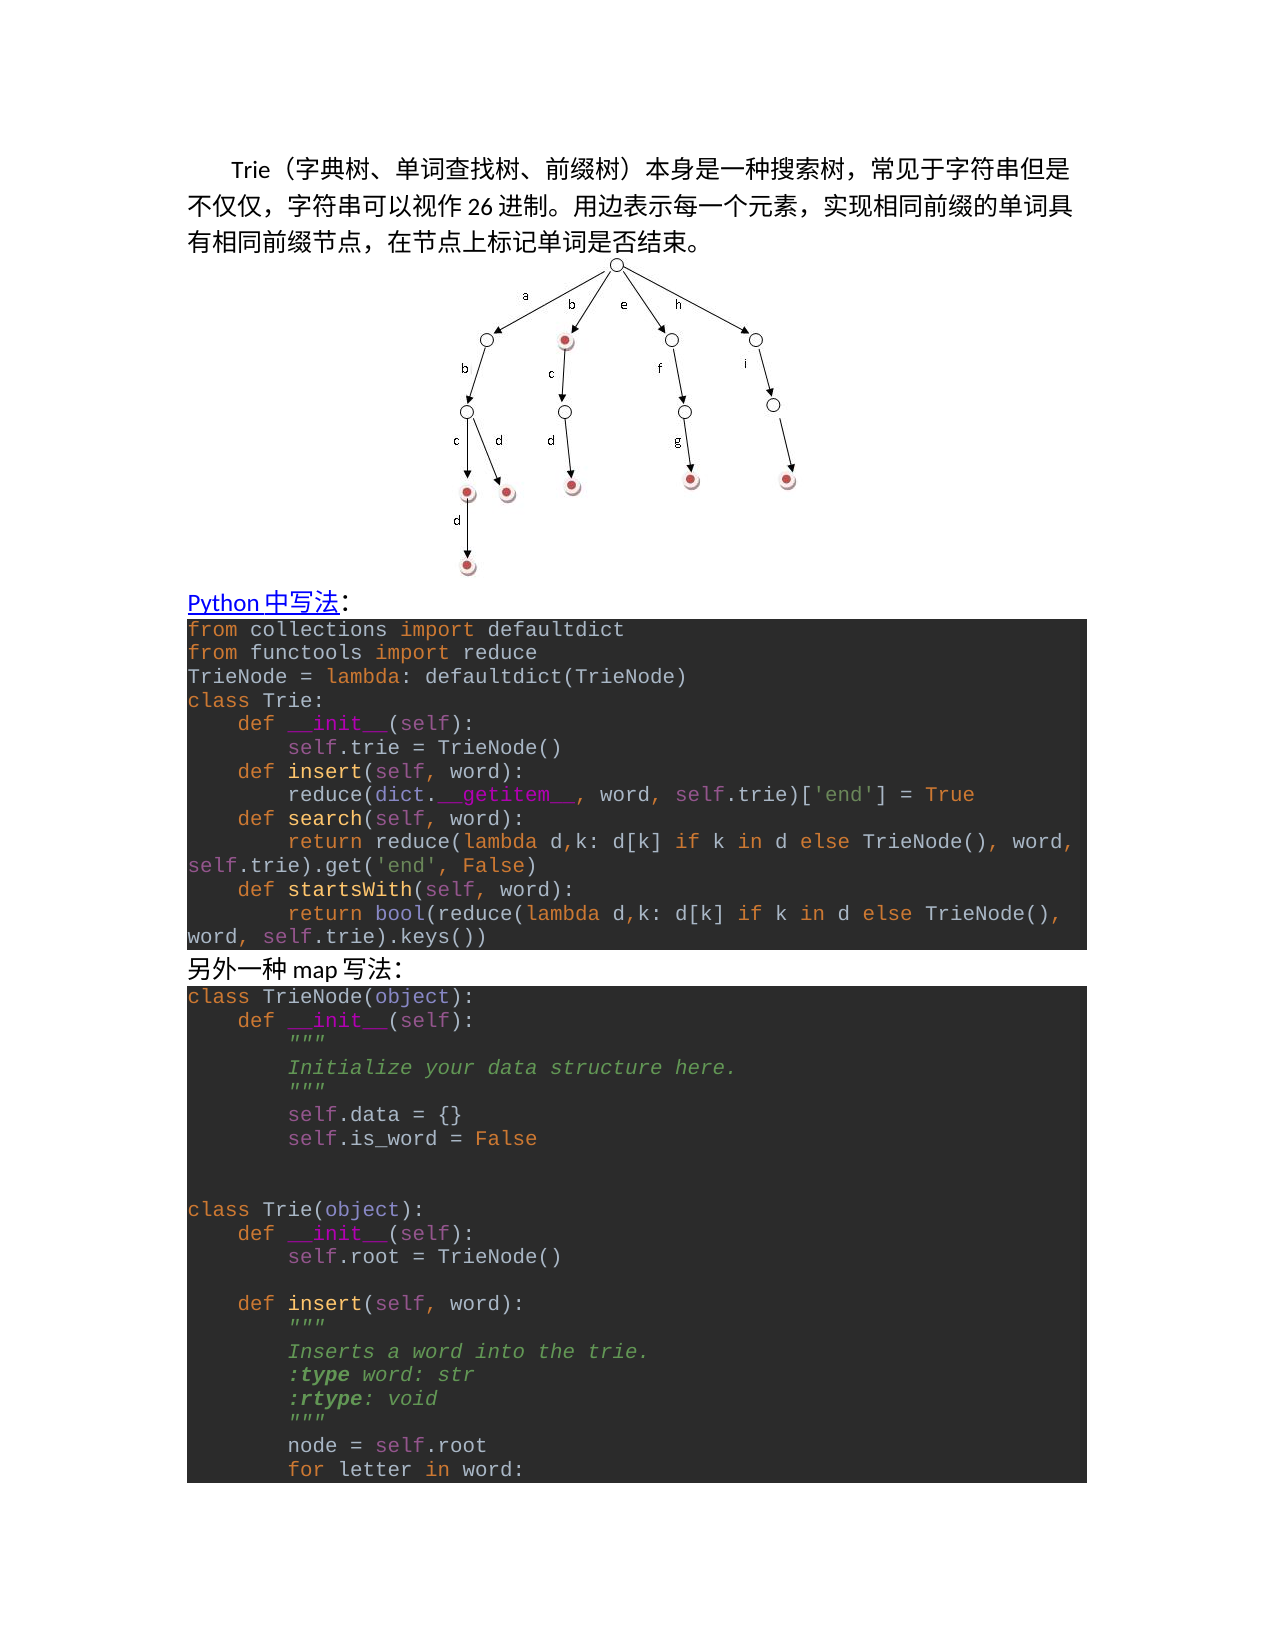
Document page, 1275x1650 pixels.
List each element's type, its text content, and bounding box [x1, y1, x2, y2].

text Trie（字典树、单词查找树、前缀树）本身是一种搜索树，常见于字符串但是不仅仅，字符串可以视作26进制。用边表示每一个元素，实现相同前缀的单词具有相同前缀节点，在节点上标记单词是否结束。 [187, 150, 1087, 259]
text from collections import defaultdict from functools import reduce TrieNode = lambda: defaultdict(TrieNode) class Trie: def __init__(self): self.trie = TrieNode() def insert(self, word): reduce(dict.__getitem__, word, self.trie)['end'] = True def search(self, word): return reduce(lambda d,k: d[k] if k in d else TrieNode(), word, self.trie).get('end', False) def startsWith(self, word): return bool(reduce(lambda d,k: d[k] if k in d else TrieNode(), word, self.trie).keys()) [187, 619, 1087, 950]
text 另外一种map写法： [187, 950, 1087, 986]
picture [444, 258, 831, 583]
text Python中写法： [187, 582, 1087, 619]
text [187, 986, 1087, 1483]
